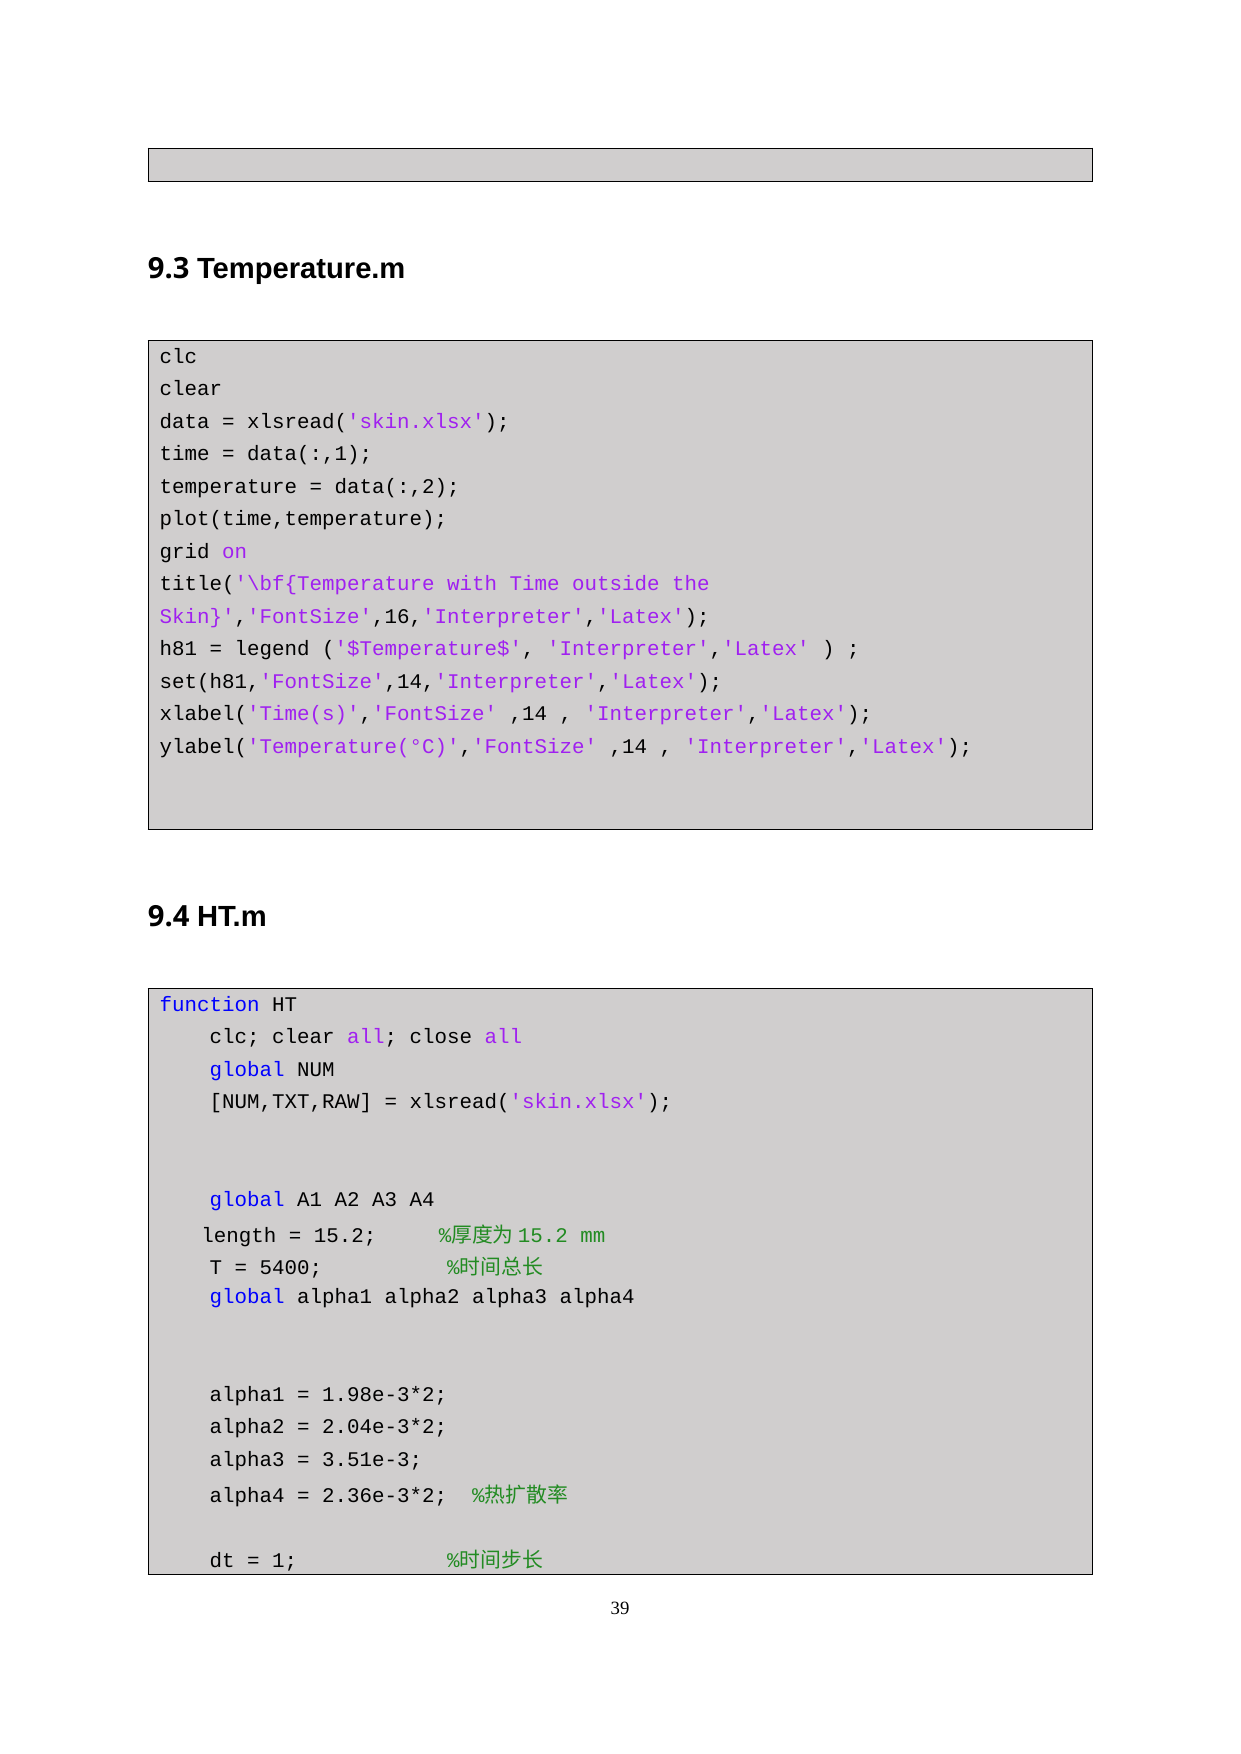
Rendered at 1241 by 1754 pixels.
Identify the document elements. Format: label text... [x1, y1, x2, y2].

subtitle Temperature.m [148, 234, 1093, 299]
table_header clc clear data = xlsread('skin.xlsx'); time = data(:,1); temperature = data(:,2); plot(time,temperature); grid on title('\bf{Temperature with Time outside the Skin}','FontSize',16,'Interpreter','Latex'); h81 = legend ('$Temperature$', 'Interpreter','Latex' ) ; set(h81,'FontSize',14,'Interpreter','Latex'); xlabel('Time(s)','FontSize' ,14 , 'Interpreter','Latex'); ylabel('Temperature(°C)','FontSize' ,14 , 'Interpreter','Latex'); [149, 341, 1092, 829]
subtitle HT.m [148, 882, 1093, 947]
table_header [149, 989, 1092, 1574]
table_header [149, 149, 1092, 181]
